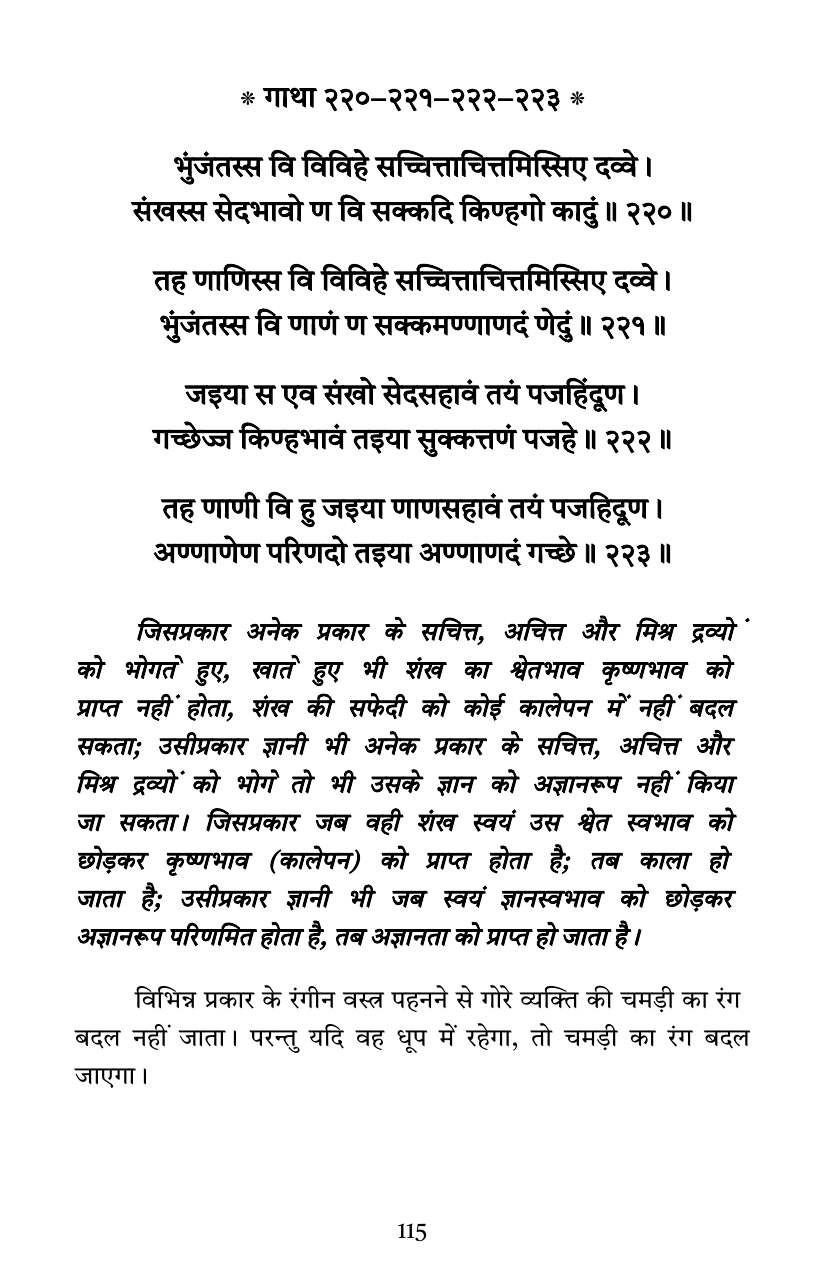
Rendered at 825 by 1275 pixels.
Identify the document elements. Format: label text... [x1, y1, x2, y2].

text जिसप्रकार अनेक प्रकार के सचित्त, अचित्त और मिश्र द्रव्यों को भोगते हुए, खाते हुए भी शंख का श्वेतभाव कृष्णभाव को प्राप्त नहीं होता, शंख की सफेदी को कोई कालेपन में नहीं बदल सकता; उसीप्रकार ज्ञानी भी अनेक प्रकार के सचित्त, अचित्त और मिश्र द्रव्यों को भोगे तो भी उसके ज्ञान को अज्ञानरूप नहीं किया जा सकता। जिसप्रकार जब वही शंख स्वयं उस श्वेत स्वभाव को छोड़कर कृष्णभाव (कालेपन) को प्राप्त होता है; तब काला हो जाता है; उसीप्रकार ज्ञानी भी जब स्वयं ज्ञानस्वभाव को छोड़कर अज्ञानरूप परिणमित होता है, तब अज्ञानता को प्राप्त हो जाता है। [75, 613, 750, 951]
text ⁕ गाथा २२०−२२१−२२२−२२३ ⁕ [75, 75, 750, 114]
text जइया स एव संखो सेदसहावं तयं पजहिंदूण। [75, 372, 750, 411]
text तह णाणिस्स वि विविहे सच्चित्ताचित्तमिस्सिए दव्वे। [75, 258, 750, 297]
text गच्छेज्ज किण्हभावं तइया सुक्कत्तणं पजहे॥ २२२॥ [75, 417, 750, 456]
text संखस्स सेदभावो ण वि सक्कदि किण्हगो कादुं॥ २२०॥ [75, 189, 750, 228]
text तह णाणी वि हु जइया णाणसहावं तयं पजहिदूण। [75, 486, 750, 525]
text भुंजंतस्स वि विविहे सच्चित्ताचित्तमिस्सिए दव्वे। [75, 144, 750, 183]
text अण्णाणेण परिणदो तइया अण्णाणदं गच्छे॥ २२३॥ [75, 531, 750, 569]
text विभिन्न प्रकार के रंगीन वस्त्र पहनने से गोरे व्यक्ति की चमड़ी का रंग बदल नहीं जाता। परन्तु यदि वह धूप में रहेगा, तो चमड़ी का रंग बदल जाएगा। [75, 981, 750, 1090]
text भुंजंतस्स वि णाणं ण सक्कमण्णाणदं णेदुं॥ २२१॥ [75, 303, 750, 342]
